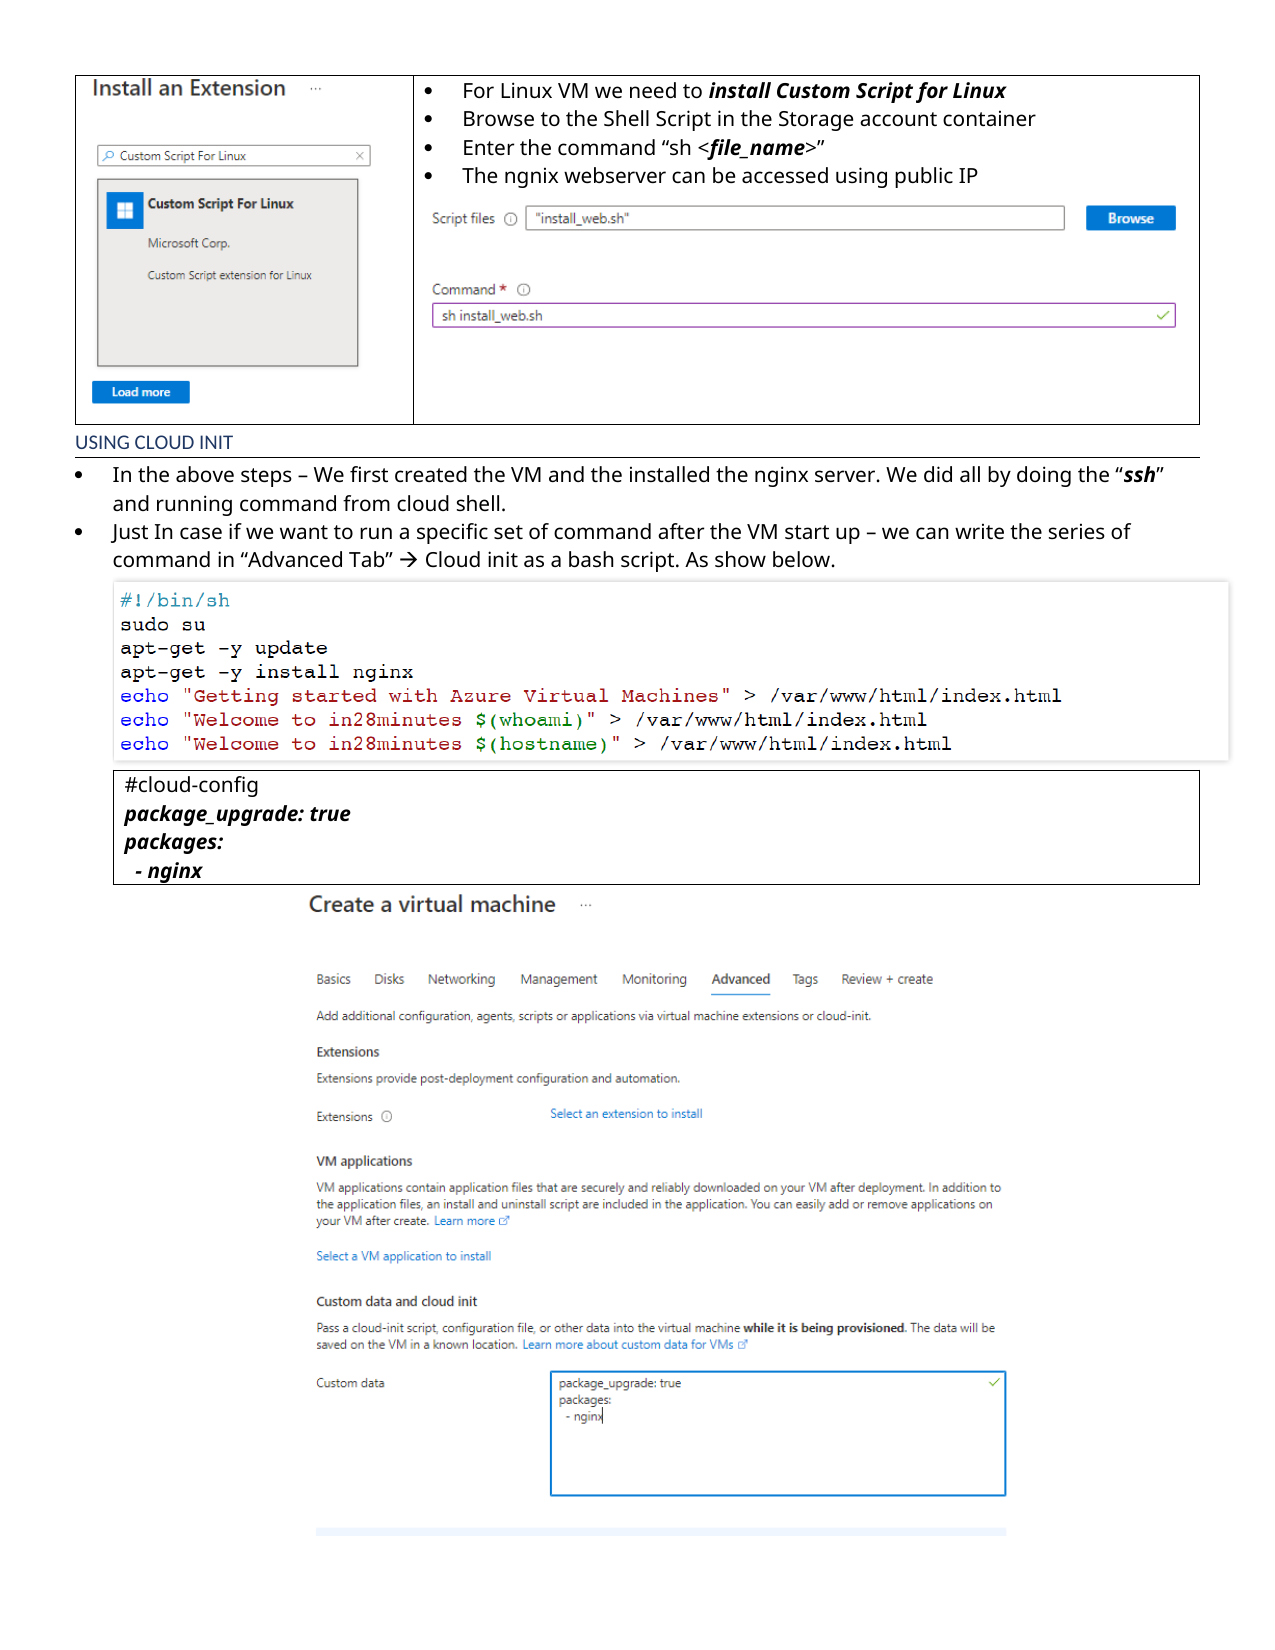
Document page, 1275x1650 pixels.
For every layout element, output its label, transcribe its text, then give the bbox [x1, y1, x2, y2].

picture [112, 574, 1238, 770]
picture [424, 189, 1189, 355]
table_cell For Linux VM we need to install Custom Script for Linux Browse to the Shell Script in the Storage account container Enter the command “sh <file_name>” The ngnix webserver can be accessed using public IP [414, 76, 1199, 424]
list Just In case if we want to run a specific set of command after the VM start up – we can write the series of command in “Advanced Tab” Cloud init as a bash script. As show below. [75, 517, 1200, 574]
table_header [384, 76, 413, 424]
picture [290, 885, 1022, 1536]
picture [86, 76, 384, 424]
subtitle USING CLOUD INIT [75, 429, 1200, 457]
table_header #cloud-config package_upgrade: true packages: - nginx [114, 771, 1199, 884]
list In the above steps – We first created the VM and the installed the nginx server. We did all by doing the “ssh” and running command from cloud shell. [75, 460, 1200, 517]
table_header [76, 76, 86, 424]
